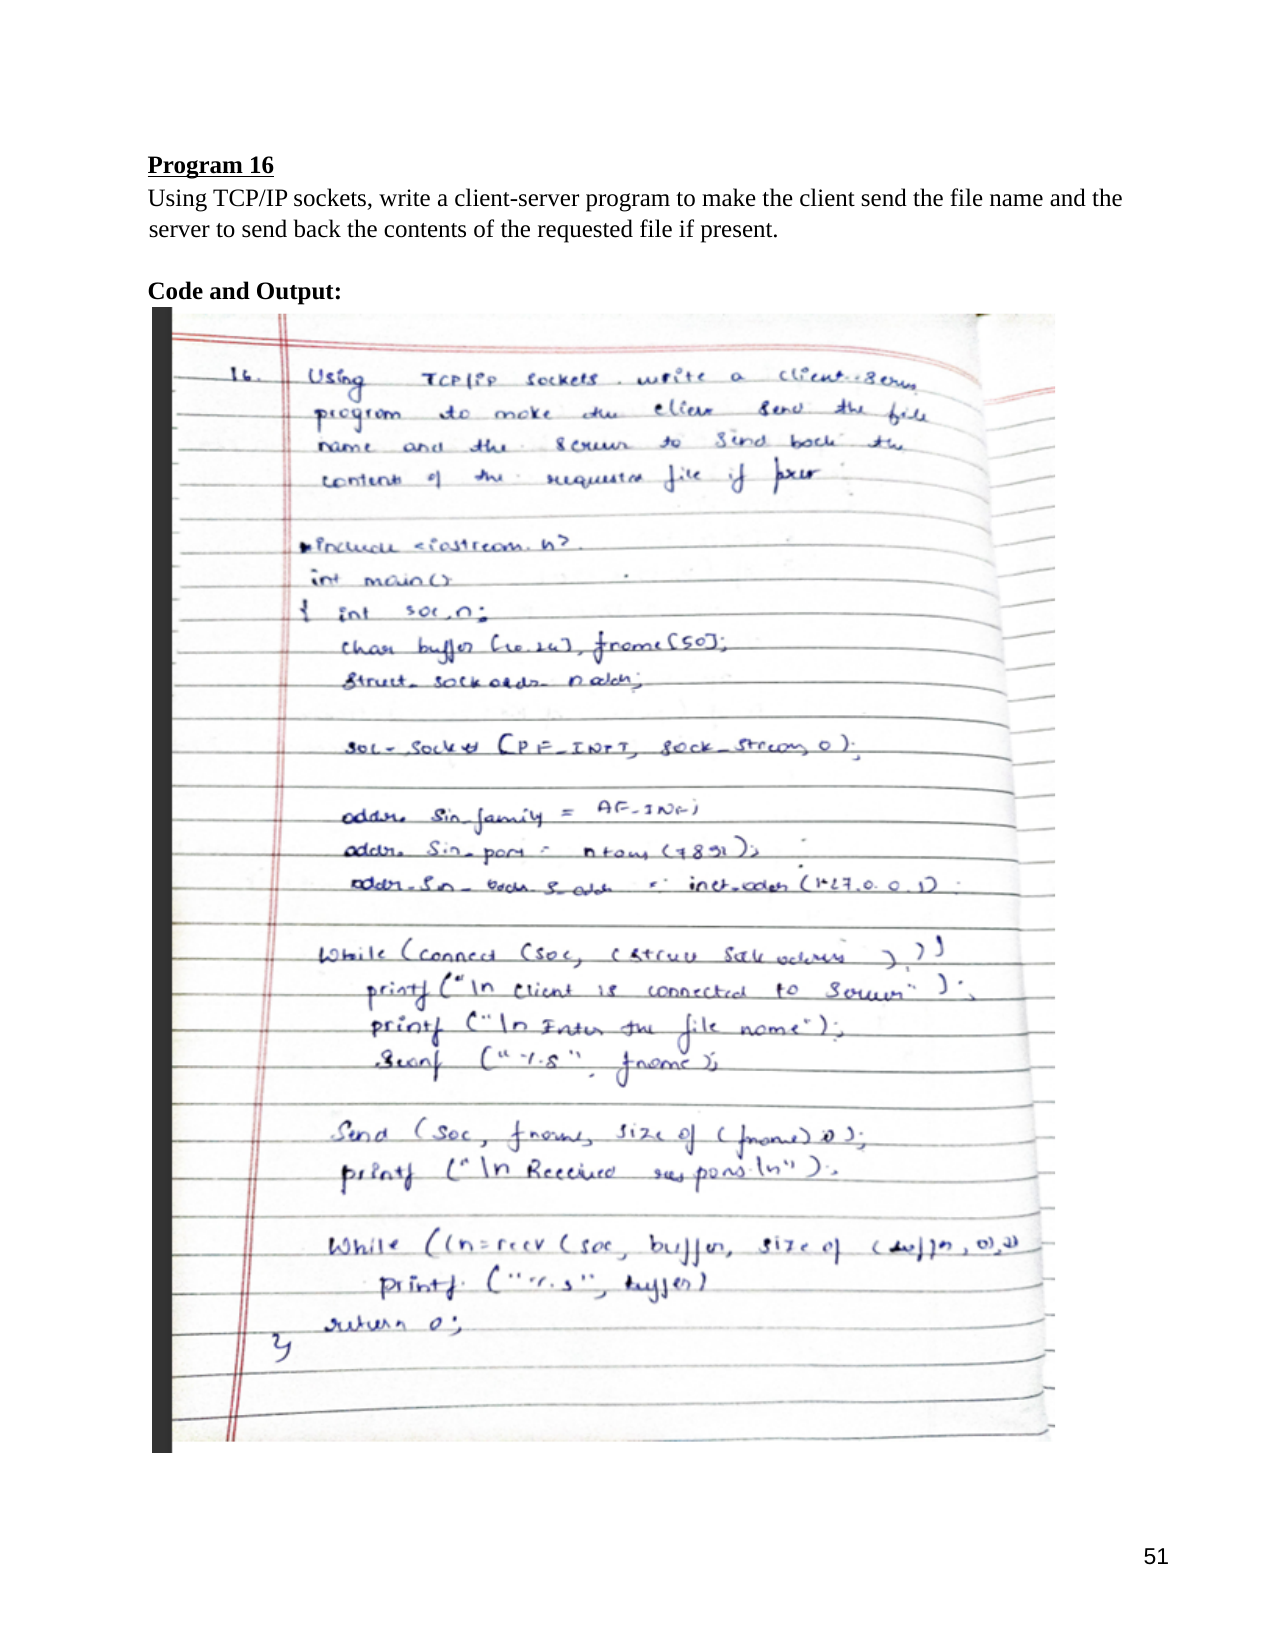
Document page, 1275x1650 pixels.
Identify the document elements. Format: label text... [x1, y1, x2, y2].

picture [152, 307, 1056, 1453]
text Using TCP/IP sockets, write a client-server program to make the client send the file name and the server to send back the contents of the requested file if present. [147, 183, 1168, 243]
text Code and Output: [147, 276, 1168, 304]
subtitle Program 16 [147, 151, 1168, 179]
